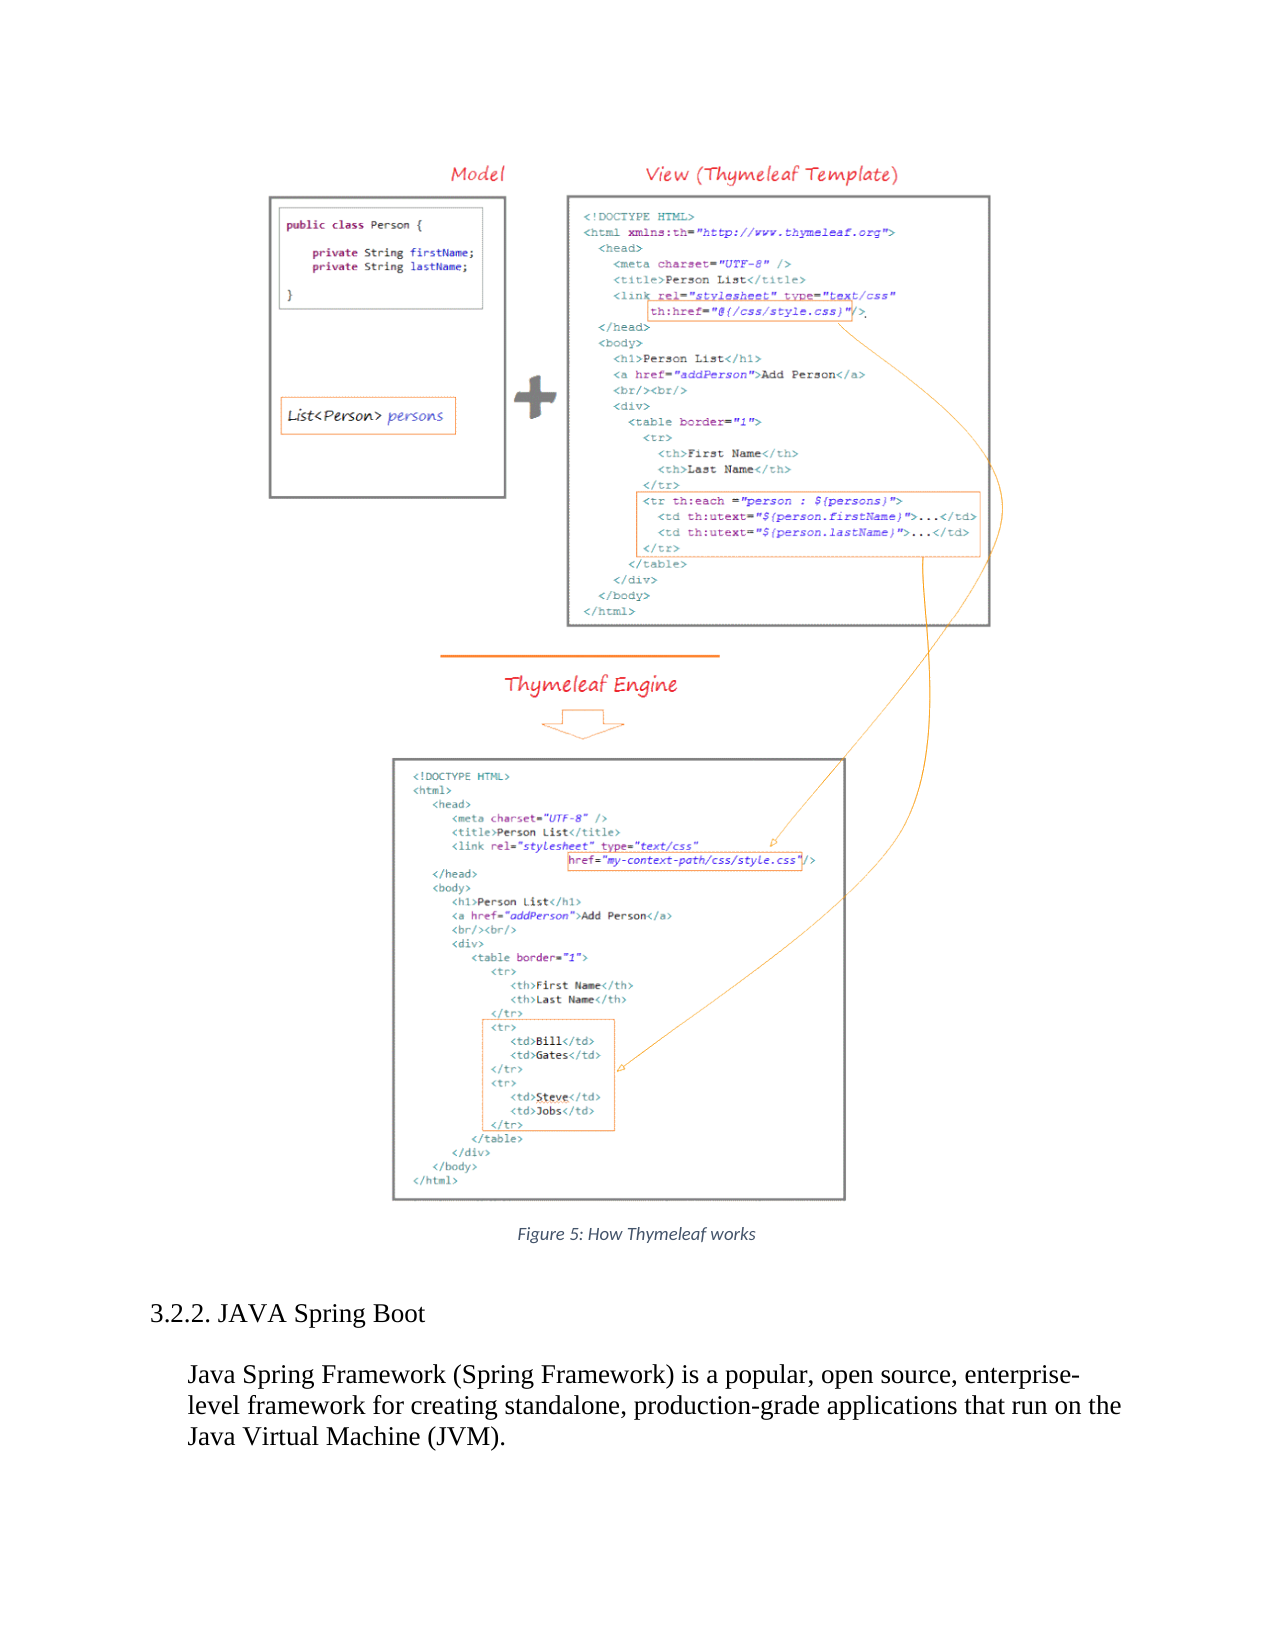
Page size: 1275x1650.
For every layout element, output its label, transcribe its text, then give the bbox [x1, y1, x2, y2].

subtitle 3.2.2. JAVA Spring Boot [150, 1297, 1125, 1328]
text Java Spring Framework (Spring Framework) is a popular, open source, enterprise-level framework for creating standalone, production-grade applications that run on the Java Virtual Machine (JVM). [187, 1358, 1125, 1451]
text Figure 5: How Thymeleaf works [150, 1222, 1125, 1245]
picture [257, 150, 1018, 1223]
